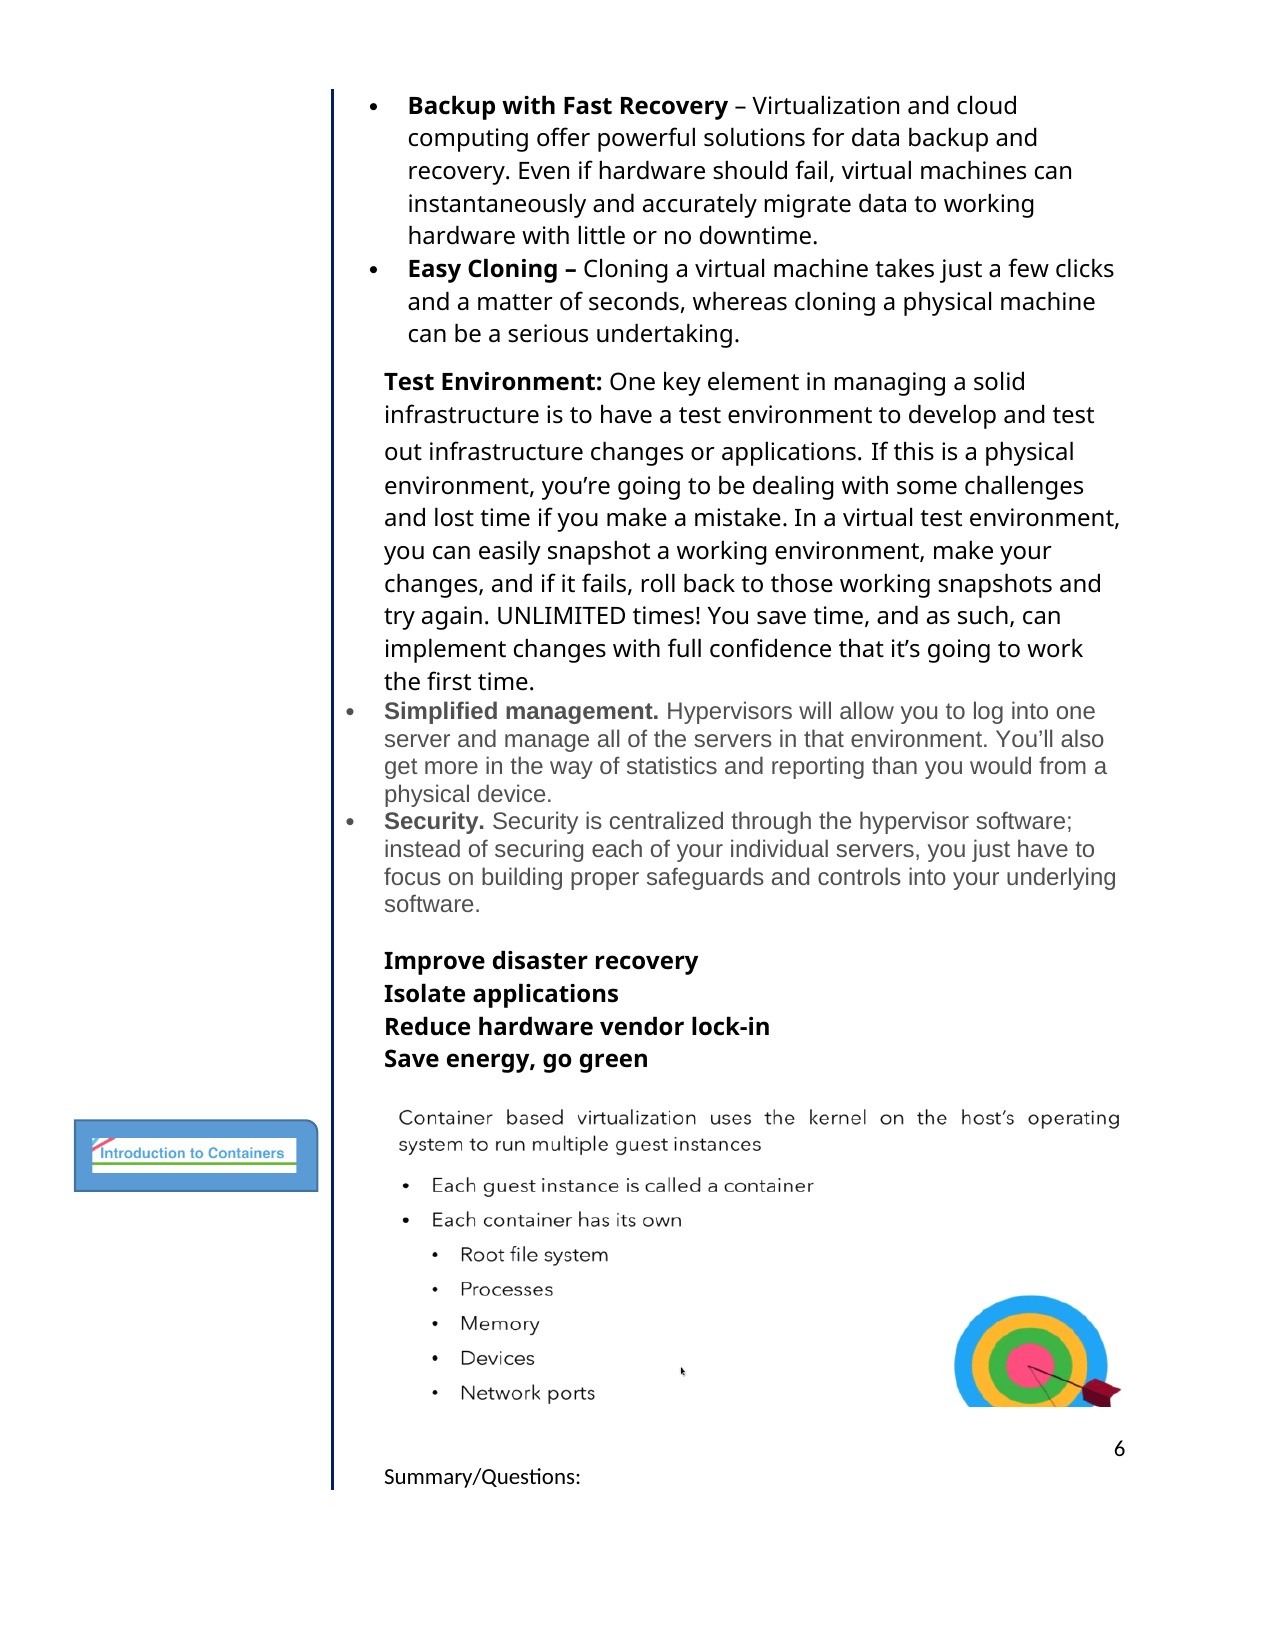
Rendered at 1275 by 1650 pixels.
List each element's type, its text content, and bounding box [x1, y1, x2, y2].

picture [383, 1107, 1125, 1407]
text Save energy, go green [384, 1042, 1125, 1074]
text Improve disaster recovery [384, 944, 1125, 977]
list Simplified management. Hypervisors will allow you to log into one server and manage all of the servers in that environment. You’ll also get more in the way of statistics and reporting than you would from a physical device. [346, 697, 1125, 807]
subtitle Test Environment: One key element in managing a solid infrastructure is to have a test environment to develop and test out infrastructure changes or applications. If this is a physical environment, you’re going to be dealing with some challenges and lost time if you make a mistake. In a virtual test environment, you can easily snapshot a working environment, make your changes, and if it fails, roll back to those working snapshots and try again. UNLIMITED times! You save time, and as such, can implement changes with full confidence that it’s going to work the first time. [384, 365, 1125, 697]
text Isolate applications [384, 977, 1125, 1009]
list Backup with Fast Recovery – Virtualization and cloud computing offer powerful solutions for data backup and recovery. Even if hardware should fail, virtual machines can instantaneously and accurately migrate data to working hardware with little or no downtime. [370, 89, 1125, 252]
list Easy Cloning – Cloning a virtual machine takes just a few clicks and a matter of seconds, whereas cloning a physical machine can be a serious undertaking. [370, 252, 1125, 349]
text Reduce hardware vendor lock-in [384, 1009, 1125, 1042]
picture [92, 1138, 297, 1173]
list Security. Security is centralized through the hypervisor software; instead of securing each of your individual servers, you just have to focus on building proper safeguards and controls into your underlying software. [346, 807, 1125, 918]
